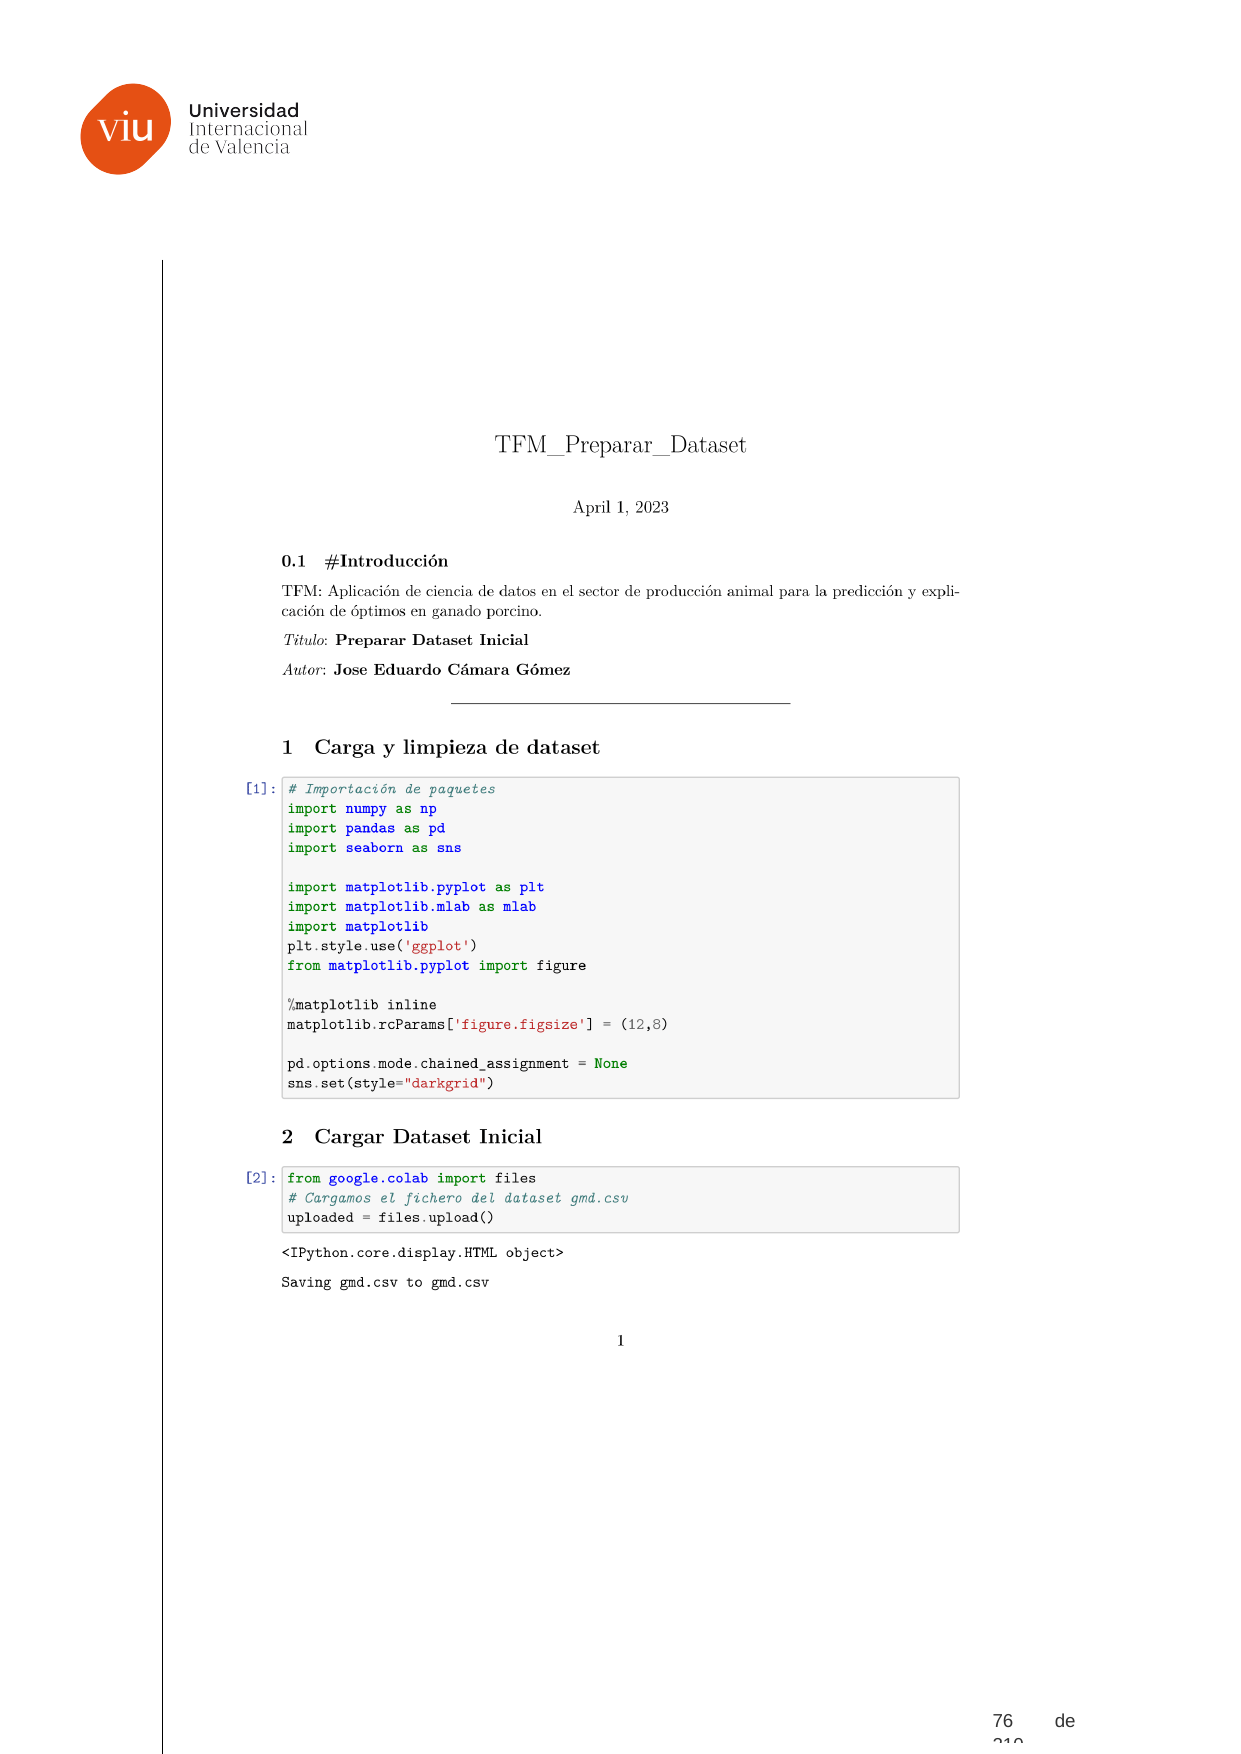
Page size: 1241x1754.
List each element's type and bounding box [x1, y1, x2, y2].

picture [177, 259, 1063, 1406]
picture [59, 62, 329, 197]
